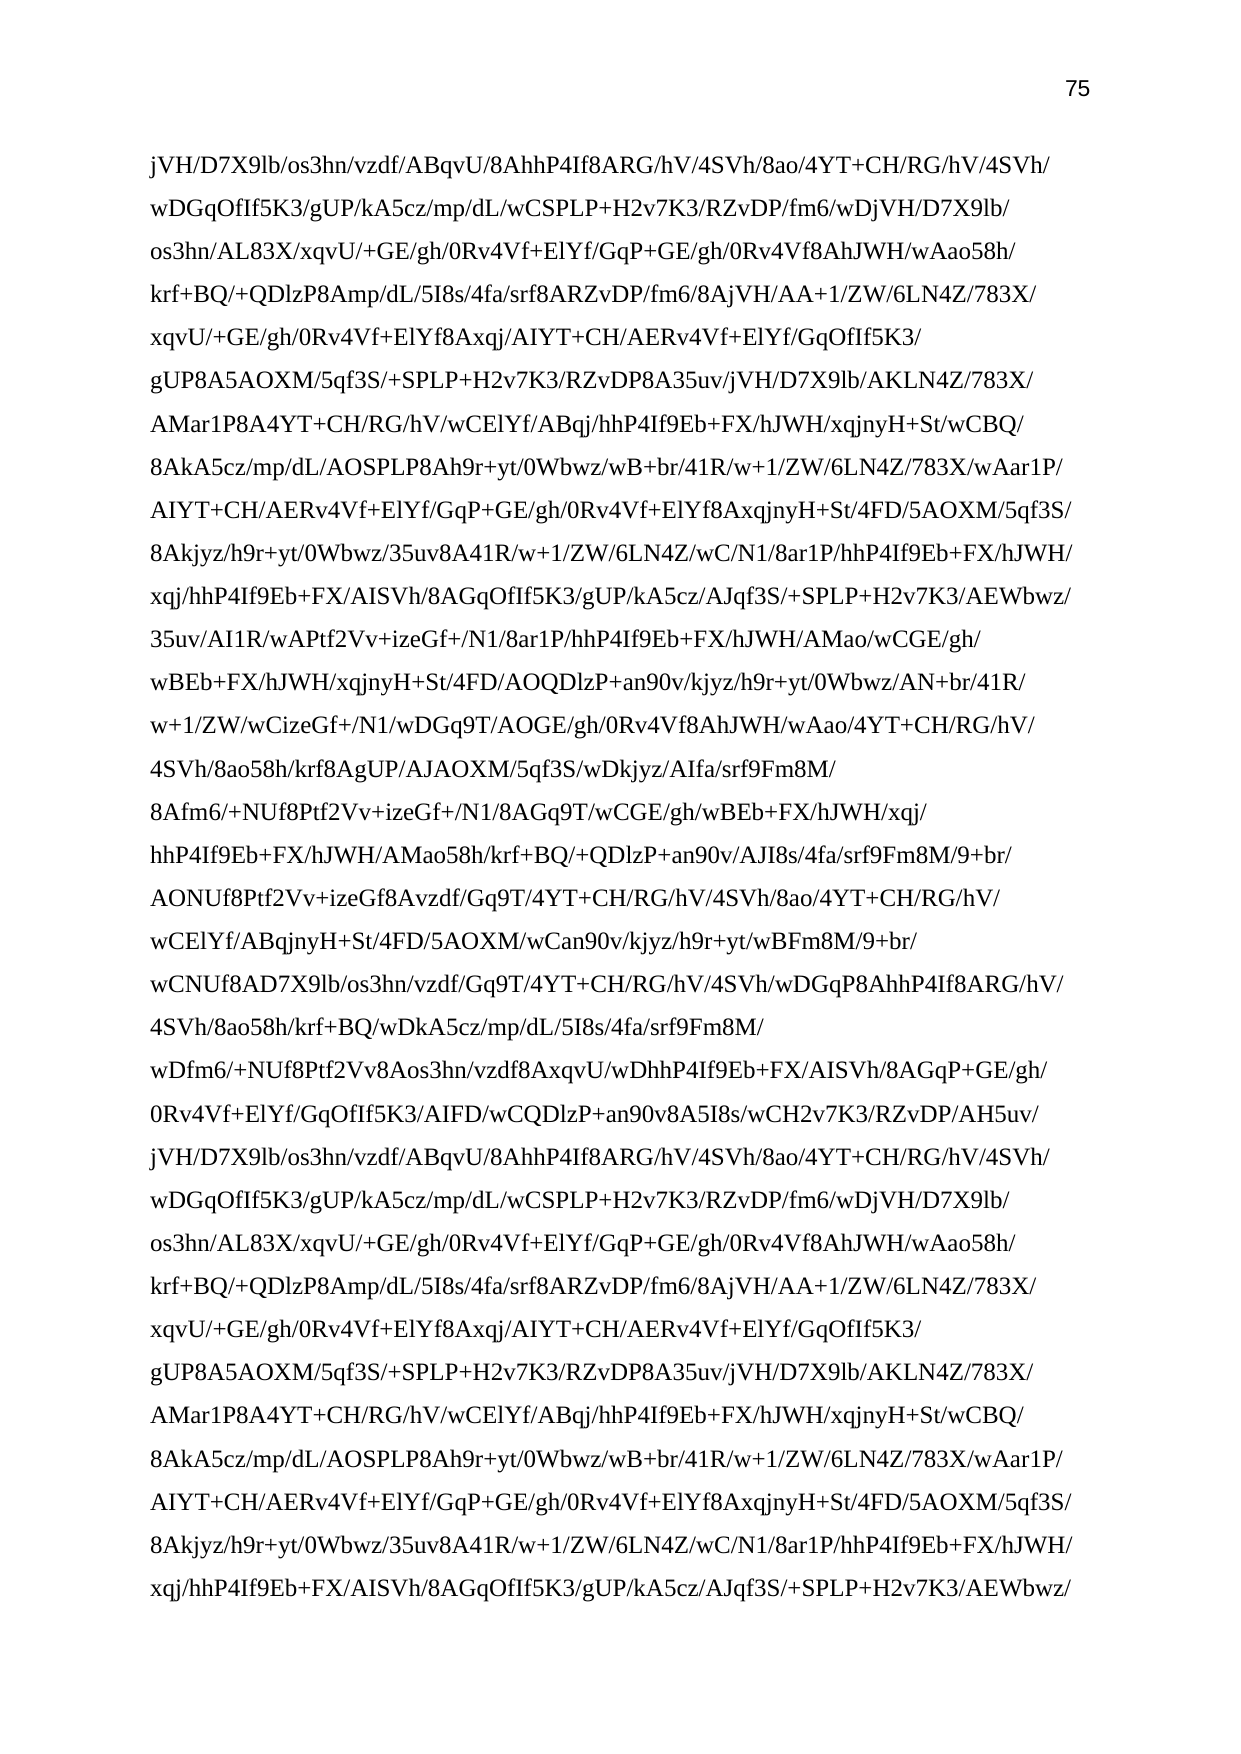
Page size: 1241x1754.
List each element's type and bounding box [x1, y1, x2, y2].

text [150, 150, 1090, 1602]
